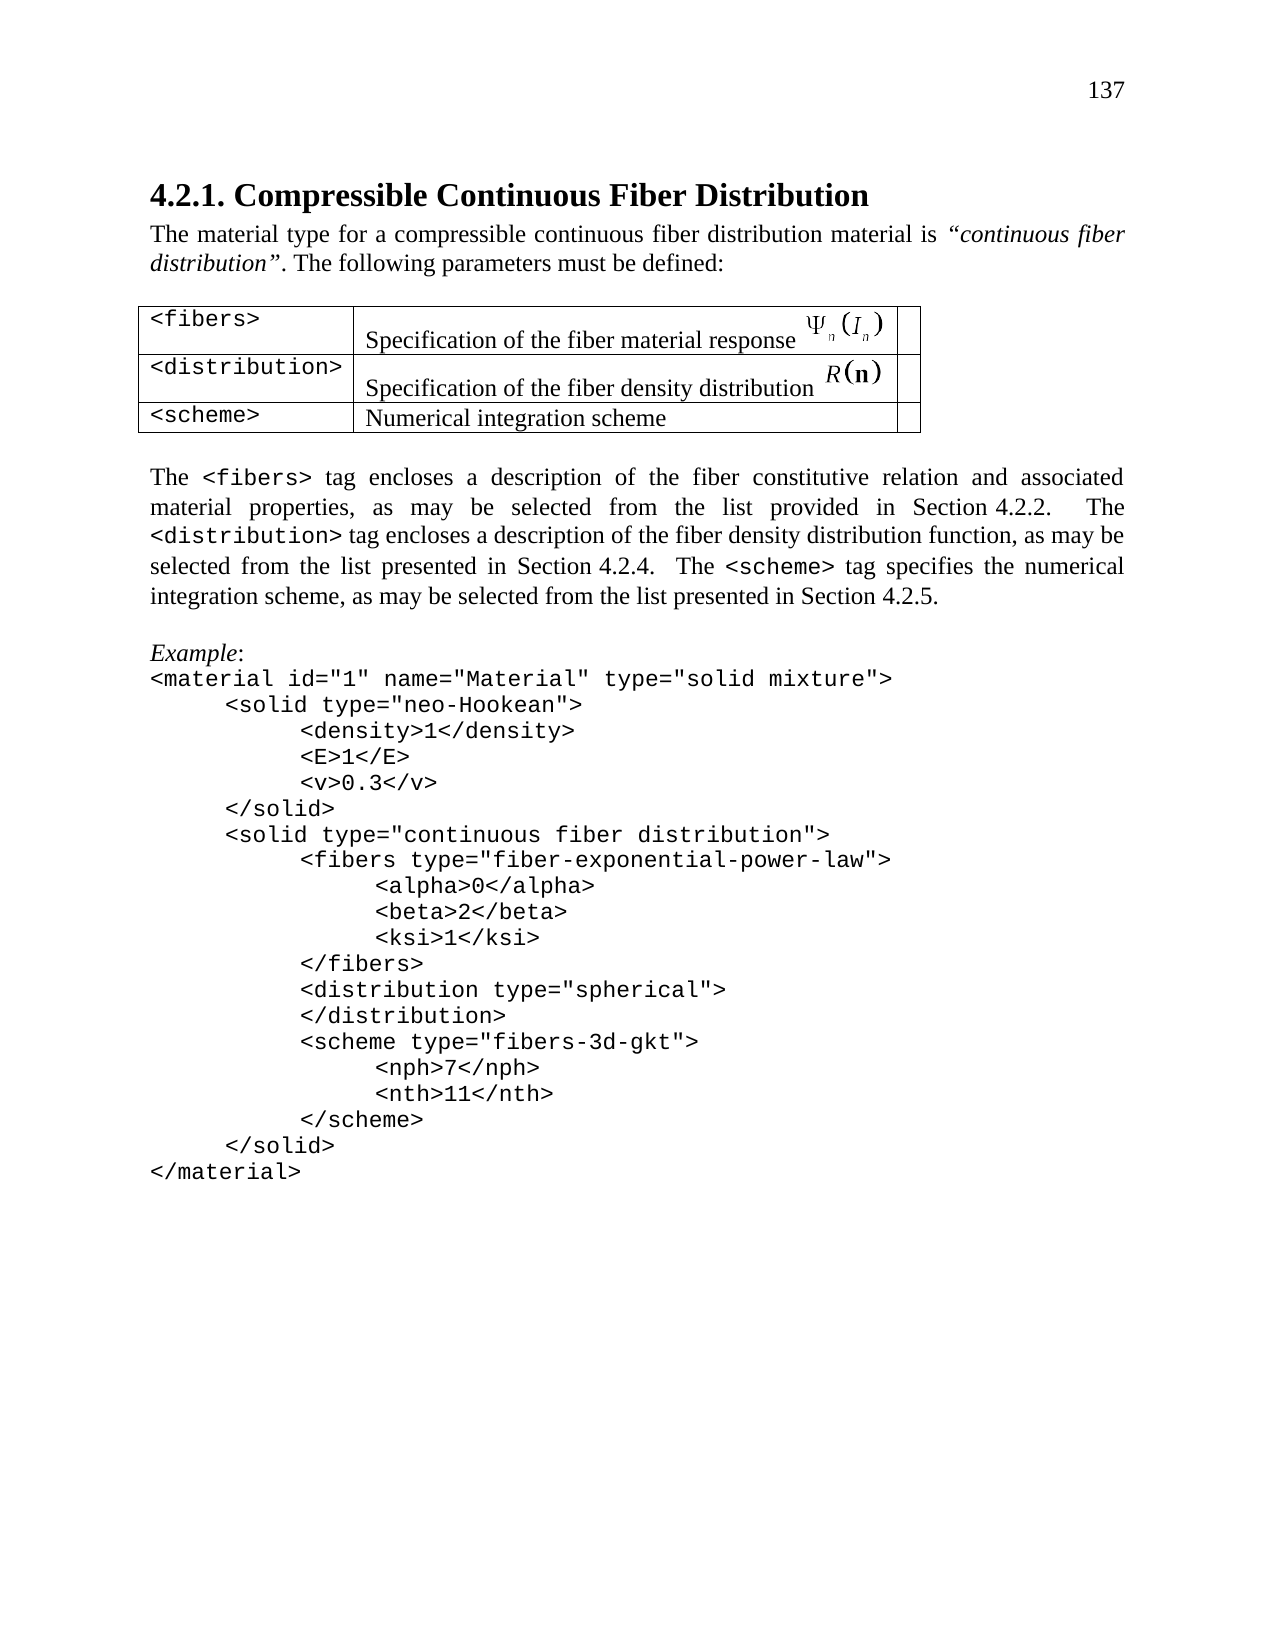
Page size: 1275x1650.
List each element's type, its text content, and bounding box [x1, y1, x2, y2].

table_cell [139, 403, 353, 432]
text <scheme type="fibers-3d-gkt"> [150, 1030, 1125, 1056]
text <fibers type="fiber-exponential-power-law"> [150, 849, 1125, 875]
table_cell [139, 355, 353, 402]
text <material id="1" name="Material" type="solid mixture"> [150, 667, 1125, 693]
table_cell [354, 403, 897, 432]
text <nth>11</nth> [150, 1082, 1125, 1108]
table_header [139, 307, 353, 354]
text <beta>2</beta> [150, 901, 1125, 927]
subtitle Compressible Continuous Fiber Distribution [150, 175, 1125, 213]
text </fibers> [150, 953, 1125, 978]
text <density>1</density> [150, 719, 1125, 745]
text <alpha>0</alpha> [150, 875, 1125, 901]
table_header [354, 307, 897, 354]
text </distribution> [150, 1004, 1125, 1030]
text <solid type="neo-Hookean"> [150, 693, 1125, 719]
text <v>0.3</v> [150, 771, 1125, 797]
text The <fibers> tag encloses a description of the fiber constitutive relation and associated material properties, as may be selected from the list provided in Section 4.2.2. The <distribution> tag encloses a description of the fiber density distribution function, as may be selected from the list presented in Section 4.2.4. The <scheme> tag specifies the numerical integration scheme, as may be selected from the list presented in Section 4.2.5. [150, 462, 1125, 610]
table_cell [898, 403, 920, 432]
text <distribution type="spherical"> [150, 978, 1125, 1004]
text </material> [150, 1160, 1125, 1186]
text </scheme> [150, 1108, 1125, 1134]
text </solid> [150, 797, 1125, 823]
text <solid type="continuous fiber distribution"> [150, 823, 1125, 849]
text Example: [150, 638, 1125, 667]
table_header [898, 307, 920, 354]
text </solid> [150, 1134, 1125, 1160]
text <E>1</E> [150, 745, 1125, 771]
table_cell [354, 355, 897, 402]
text <ksi>1</ksi> [150, 927, 1125, 953]
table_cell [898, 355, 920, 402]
text The material type for a compressible continuous fiber distribution material is “continuous fiber distribution”. The following parameters must be defined: [150, 219, 1125, 277]
text <nph>7</nph> [150, 1056, 1125, 1082]
